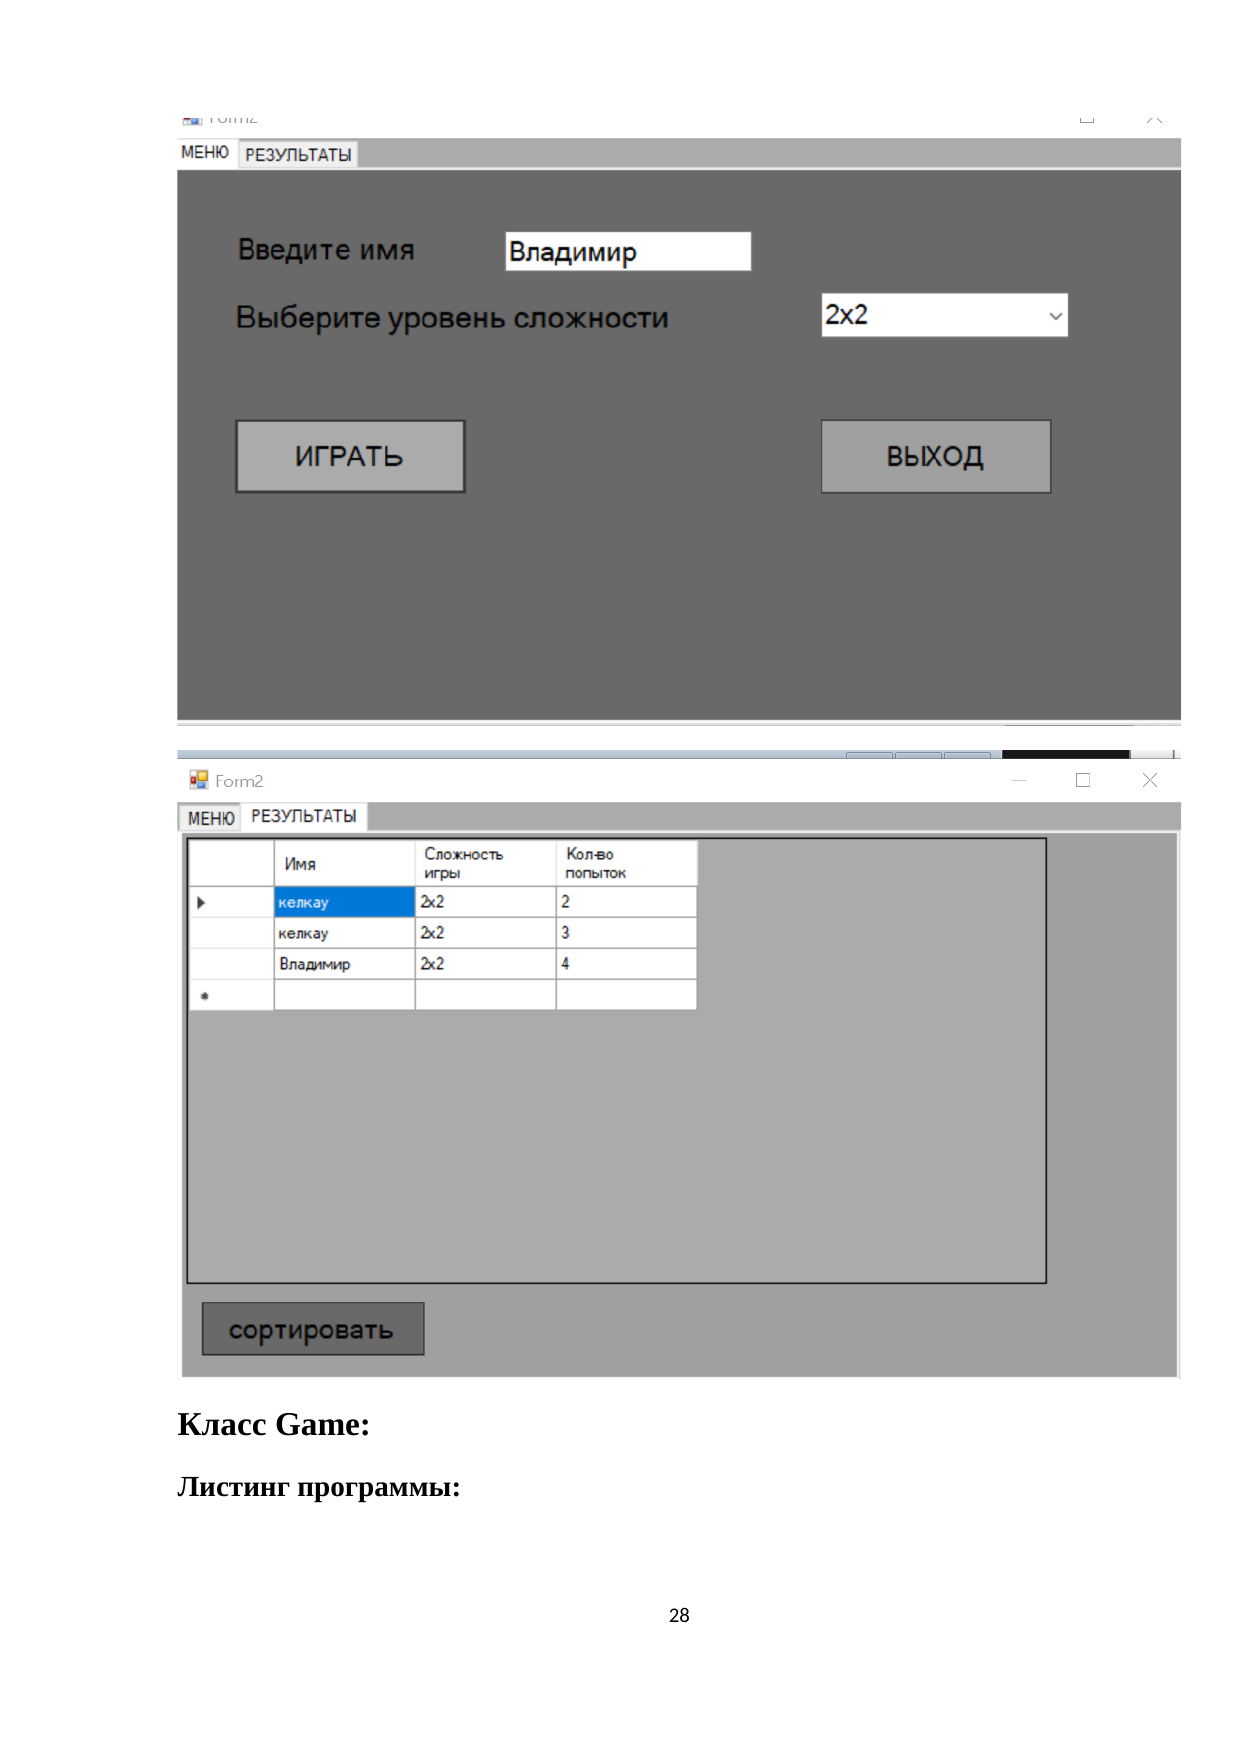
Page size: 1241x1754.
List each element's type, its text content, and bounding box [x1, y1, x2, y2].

picture [177, 750, 1182, 1379]
picture [177, 118, 1182, 726]
text Листинг программы: [177, 1469, 1181, 1502]
text Класс Game: [177, 1404, 1181, 1442]
